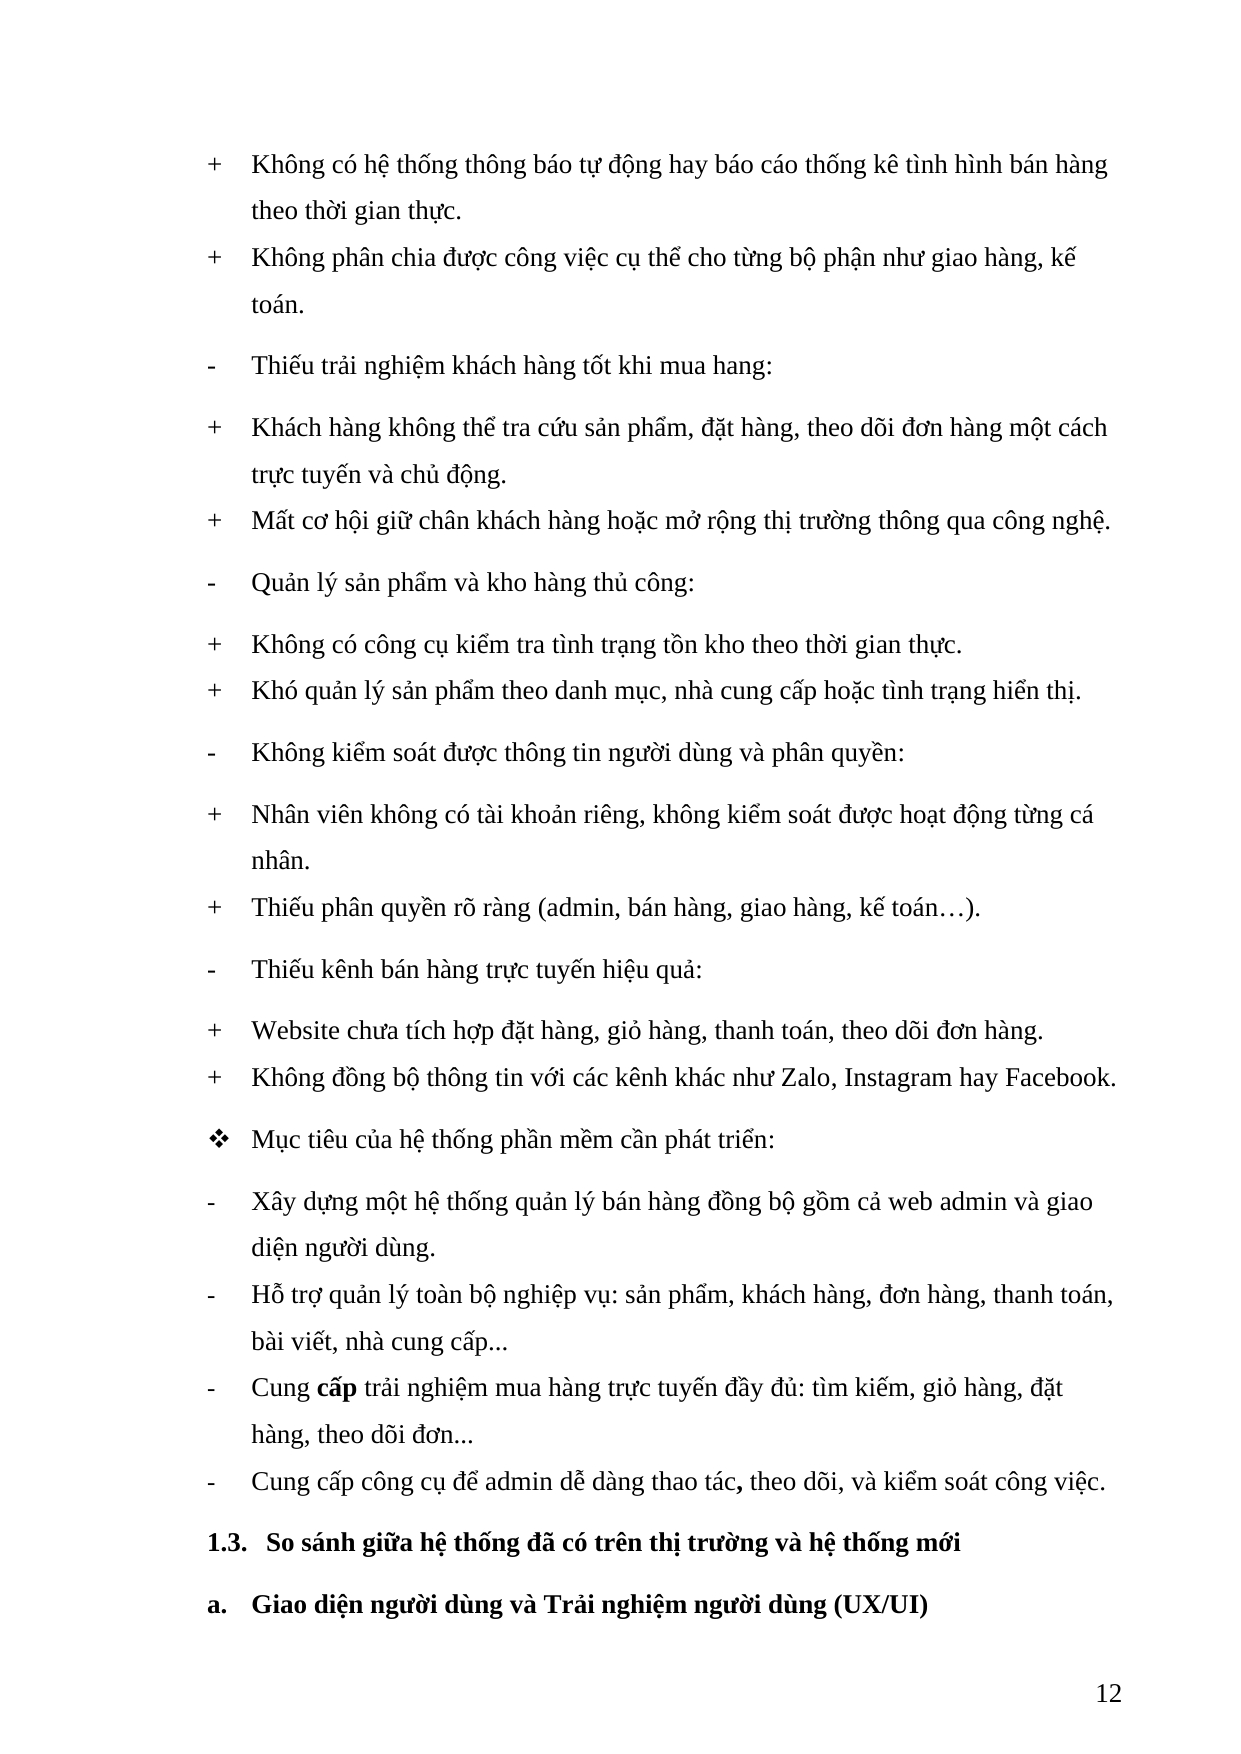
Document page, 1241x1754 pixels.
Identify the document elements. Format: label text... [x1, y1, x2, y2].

list Mục tiêu của hệ thống phần mềm cần phát triển: [207, 1123, 1122, 1154]
list Cung cấp trải nghiệm mua hàng trực tuyến đầy đủ: tìm kiếm, giỏ hàng, đặt hàng, theo dõi đơn... [207, 1371, 1122, 1449]
list Khách hàng không thể tra cứu sản phẩm, đặt hàng, theo dõi đơn hàng một cách trực tuyến và chủ động. [207, 411, 1122, 489]
list Thiếu kênh bán hàng trực tuyến hiệu quả: [207, 953, 1122, 984]
list Xây dựng một hệ thống quản lý bán hàng đồng bộ gồm cả web admin và giao diện người dùng. [207, 1184, 1122, 1262]
list Không có công cụ kiểm tra tình trạng tồn kho theo thời gian thực. [207, 628, 1122, 659]
list Website chưa tích hợp đặt hàng, giỏ hàng, thanh toán, theo dõi đơn hàng. [207, 1014, 1122, 1046]
list Giao diện người dùng và Trải nghiệm người dùng (UX/UI) [207, 1588, 1122, 1619]
list Thiếu trải nghiệm khách hàng tốt khi mua hang: [207, 349, 1122, 381]
list Hỗ trợ quản lý toàn bộ nghiệp vụ: sản phẩm, khách hàng, đơn hàng, thanh toán, bài viết, nhà cung cấp... [207, 1278, 1122, 1356]
list Nhân viên không có tài khoản riêng, không kiểm soát được hoạt động từng cá nhân. [207, 798, 1122, 876]
subtitle So sánh giữa hệ thống đã có trên thị trường và hệ thống mới [207, 1526, 1122, 1557]
list Không có hệ thống thông báo tự động hay báo cáo thống kê tình hình bán hàng theo thời gian thực. [207, 148, 1122, 226]
list Quản lý sản phẩm và kho hàng thủ công: [207, 566, 1122, 597]
list Thiếu phân quyền rõ ràng (admin, bán hàng, giao hàng, kế toán…). [207, 891, 1122, 922]
list Không kiểm soát được thông tin người dùng và phân quyền: [207, 736, 1122, 767]
list Khó quản lý sản phẩm theo danh mục, nhà cung cấp hoặc tình trạng hiển thị. [207, 674, 1122, 706]
list Không phân chia được công việc cụ thể cho từng bộ phận như giao hàng, kế toán. [207, 241, 1122, 319]
list Mất cơ hội giữ chân khách hàng hoặc mở rộng thị trường thông qua công nghệ. [207, 504, 1122, 536]
list Không đồng bộ thông tin với các kênh khác như Zalo, Instagram hay Facebook. [207, 1061, 1122, 1092]
list Cung cấp công cụ để admin dễ dàng thao tác, theo dõi, và kiểm soát công việc. [207, 1464, 1122, 1496]
